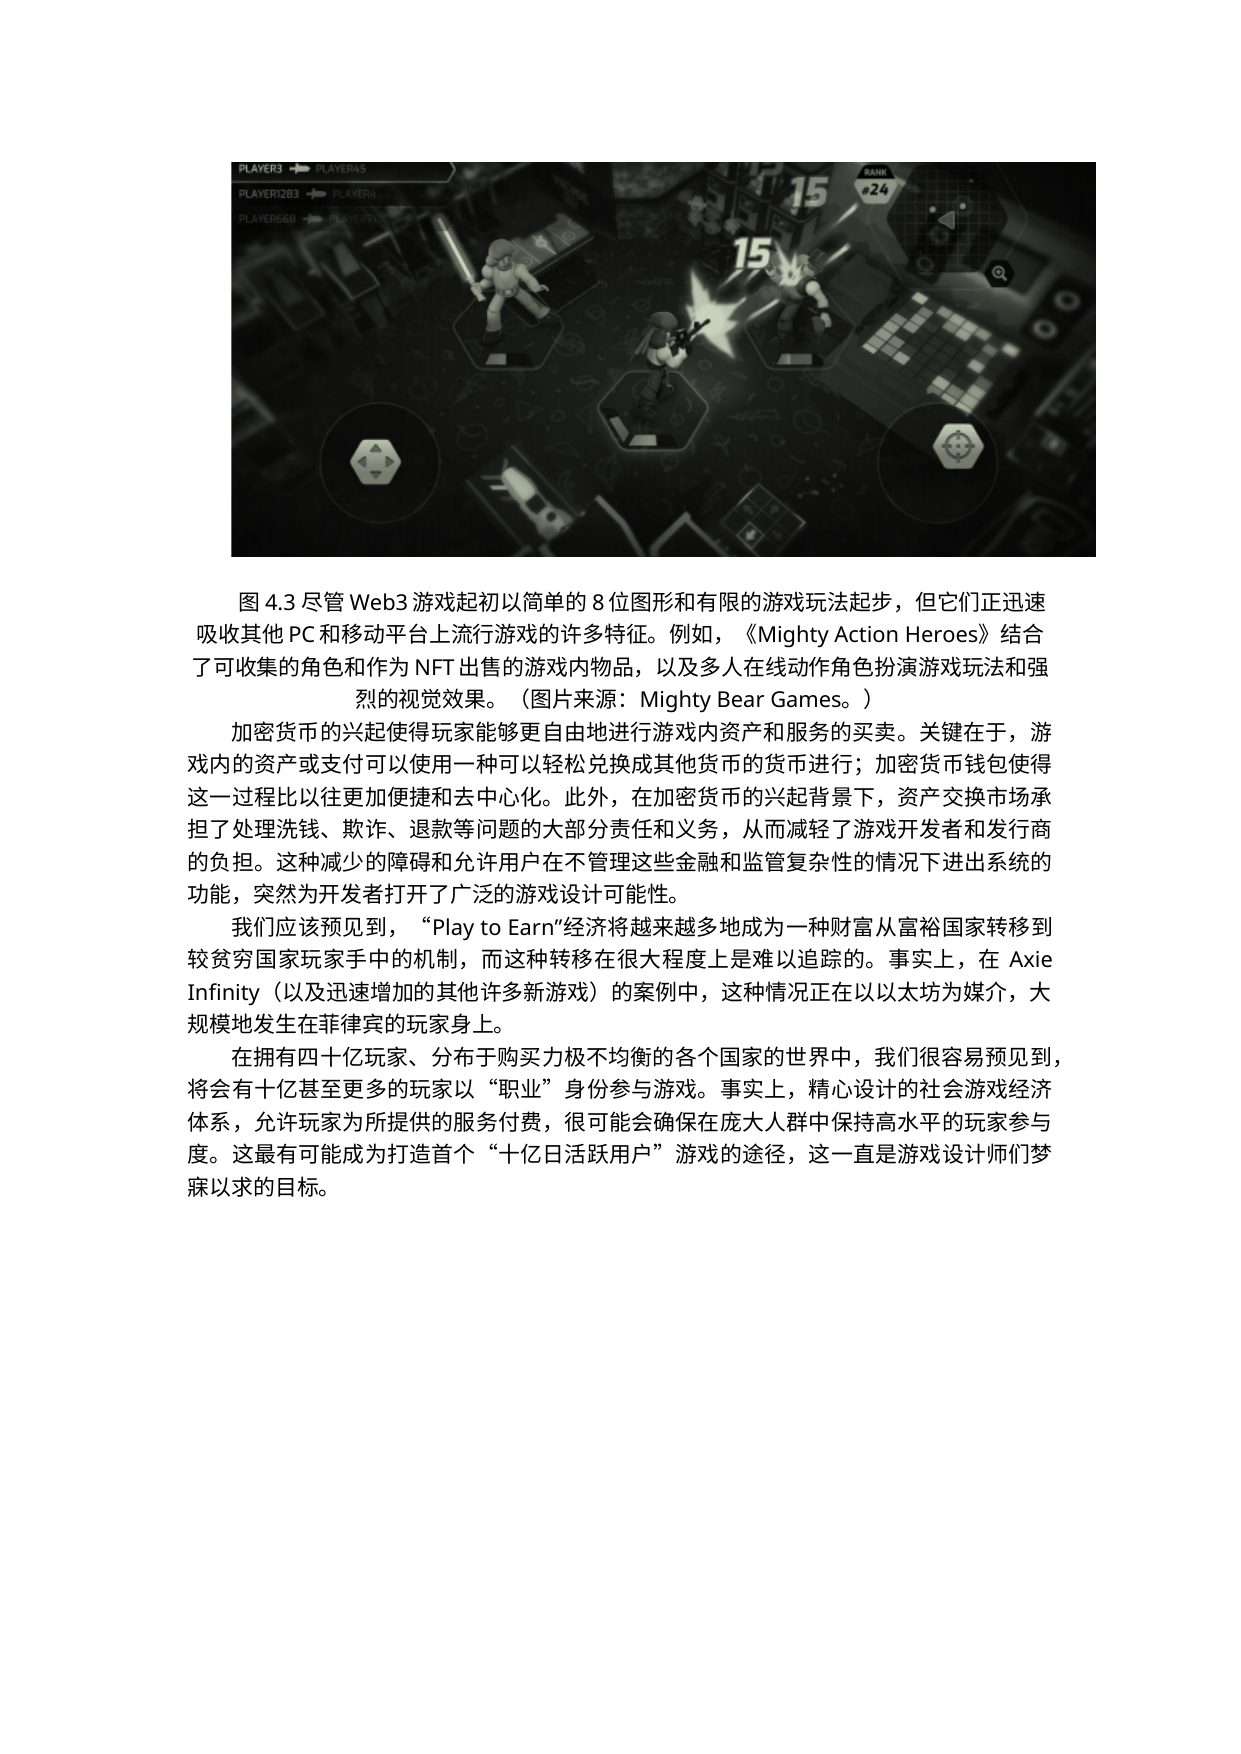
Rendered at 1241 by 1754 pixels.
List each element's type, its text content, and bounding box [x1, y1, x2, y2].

text 在拥有四十亿玩家、分布于购买力极不均衡的各个国家的世界中，我们很容易预见到，将会有十亿甚至更多的玩家以“职业”身份参与游戏。事实上，精心设计的社会游戏经济体系，允许玩家为所提供的服务付费，很可能会确保在庞大人群中保持高水平的玩家参与度。这最有可能成为打造首个“十亿日活跃用户”游戏的途径，这一直是游戏设计师们梦寐以求的目标。 [187, 1039, 1053, 1202]
picture [231, 162, 1096, 557]
text 图 4.3 尽管Web3游戏起初以简单的8位图形和有限的游戏玩法起步，但它们正迅速吸收其他PC和移动平台上流行游戏的许多特征。例如，《Mighty Action Heroes》结合了可收集的角色和作为NFT出售的游戏内物品，以及多人在线动作角色扮演游戏玩法和强烈的视觉效果。（图片来源：Mighty Bear Games。） [187, 584, 1053, 714]
text 我们应该预见到，“Play to Earn”经济将越来越多地成为一种财富从富裕国家转移到较贫穷国家玩家手中的机制，而这种转移在很大程度上是难以追踪的。事实上，在Axie Infinity（以及迅速增加的其他许多新游戏）的案例中，这种情况正在以以太坊为媒介，大规模地发生在菲律宾的玩家身上。 [187, 909, 1053, 1039]
text 加密货币的兴起使得玩家能够更自由地进行游戏内资产和服务的买卖。关键在于，游戏内的资产或支付可以使用一种可以轻松兑换成其他货币的货币进行；加密货币钱包使得这一过程比以往更加便捷和去中心化。此外，在加密货币的兴起背景下，资产交换市场承担了处理洗钱、欺诈、退款等问题的大部分责任和义务，从而减轻了游戏开发者和发行商的负担。这种减少的障碍和允许用户在不管理这些金融和监管复杂性的情况下进出系统的功能，突然为开发者打开了广泛的游戏设计可能性。 [187, 714, 1053, 909]
